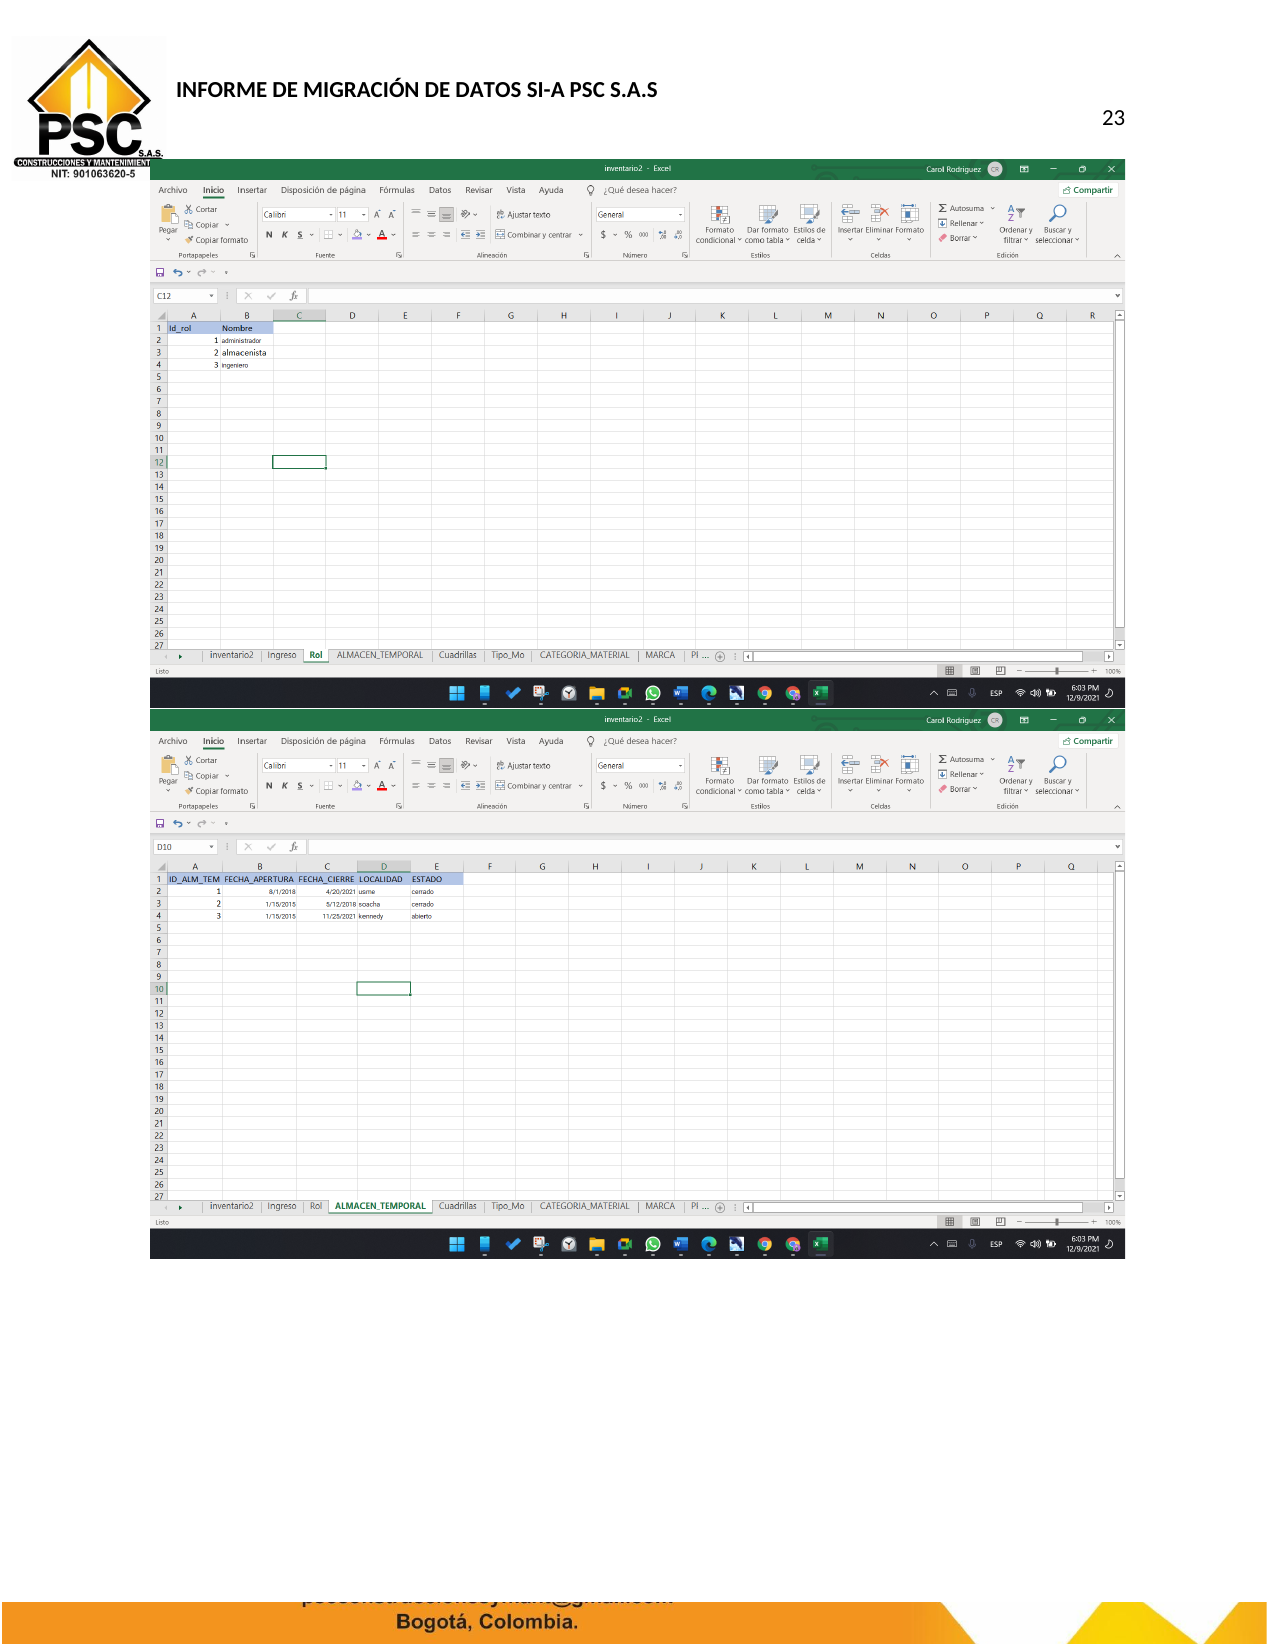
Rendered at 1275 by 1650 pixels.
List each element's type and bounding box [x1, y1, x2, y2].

picture [11, 36, 1125, 708]
picture [150, 709, 1125, 1259]
